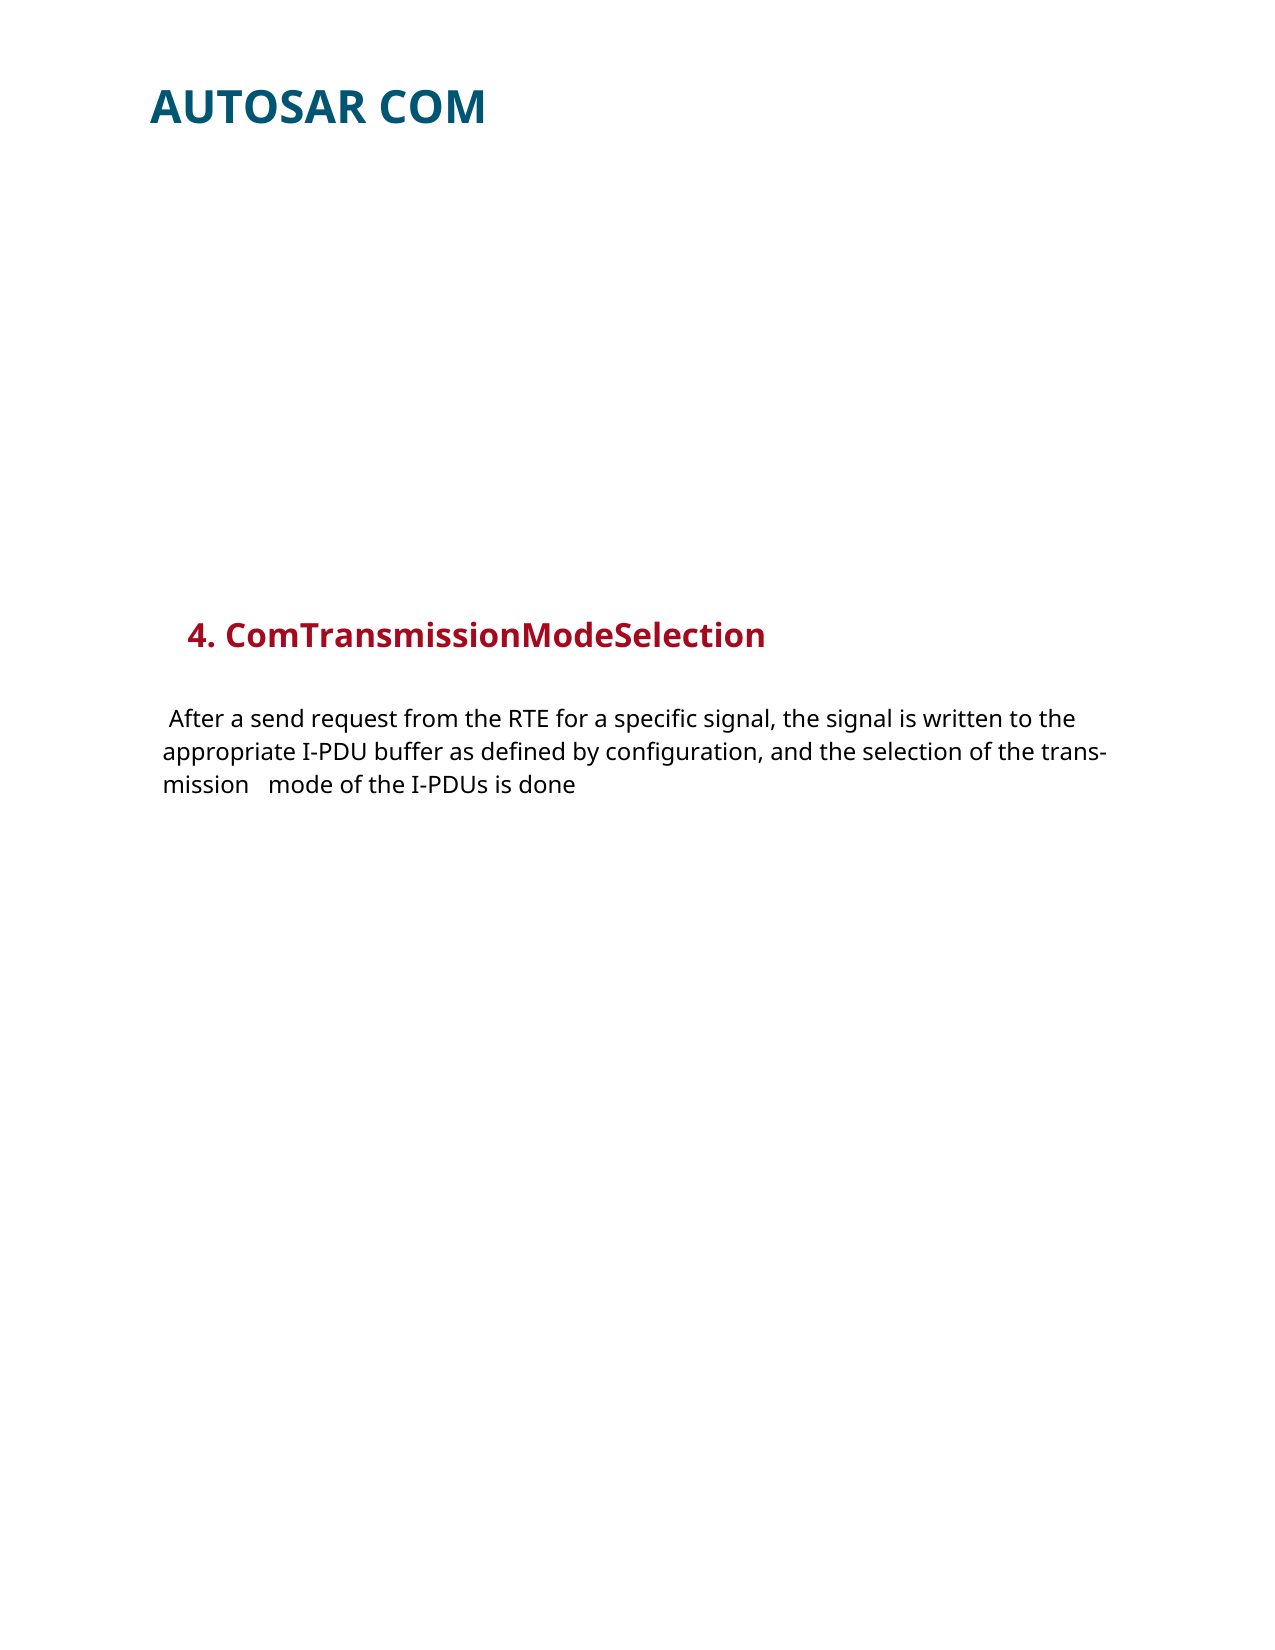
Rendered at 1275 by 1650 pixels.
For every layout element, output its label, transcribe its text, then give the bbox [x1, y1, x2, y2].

text appropriate I-PDU buffer as defined by configuration, and the selection of the trans- [150, 735, 1125, 767]
list ComTransmissionModeSelection [187, 611, 1125, 657]
text After a send request from the RTE for a specific signal, the signal is written to the [150, 702, 1125, 735]
text mission mode of the I-PDUs is done [150, 767, 1125, 800]
